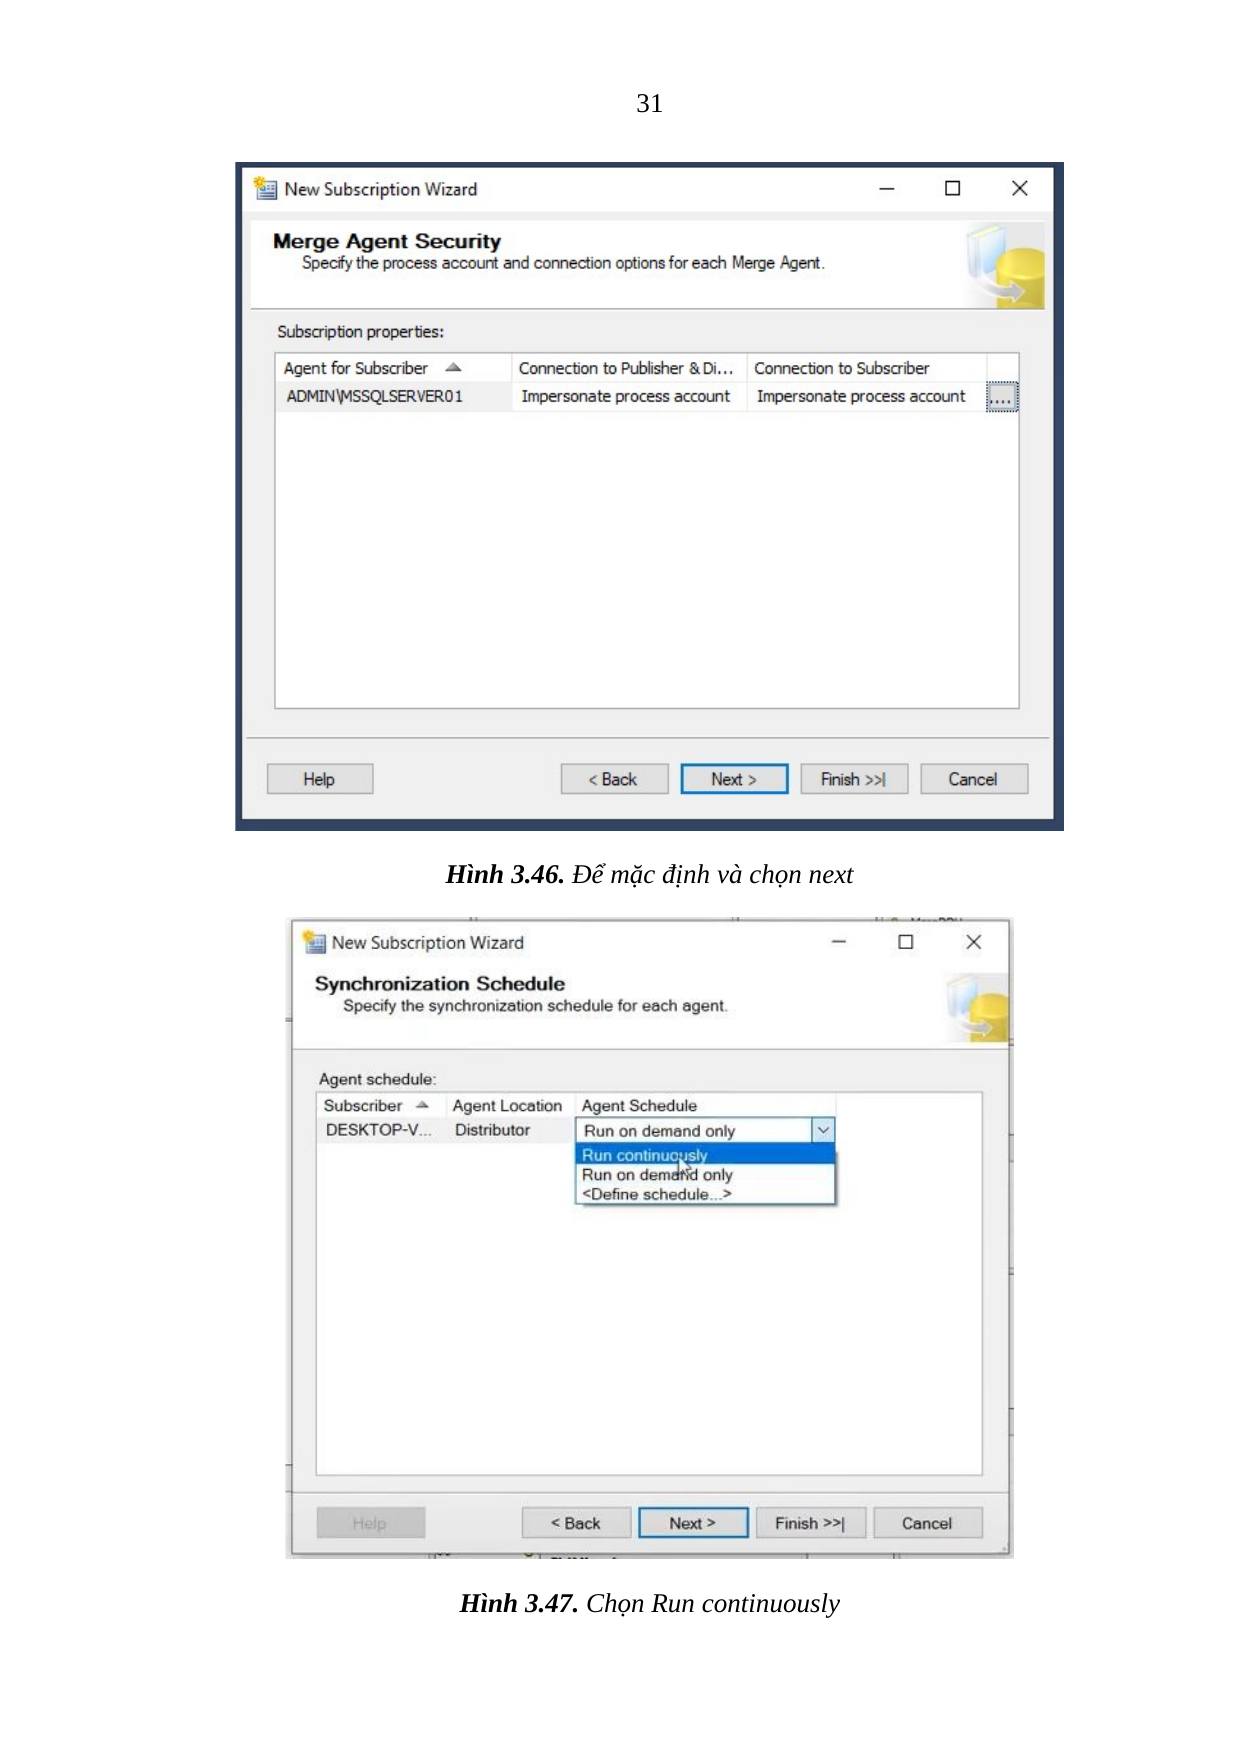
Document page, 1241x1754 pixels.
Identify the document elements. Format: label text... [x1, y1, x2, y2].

picture [285, 917, 1014, 1559]
picture [235, 162, 1064, 831]
